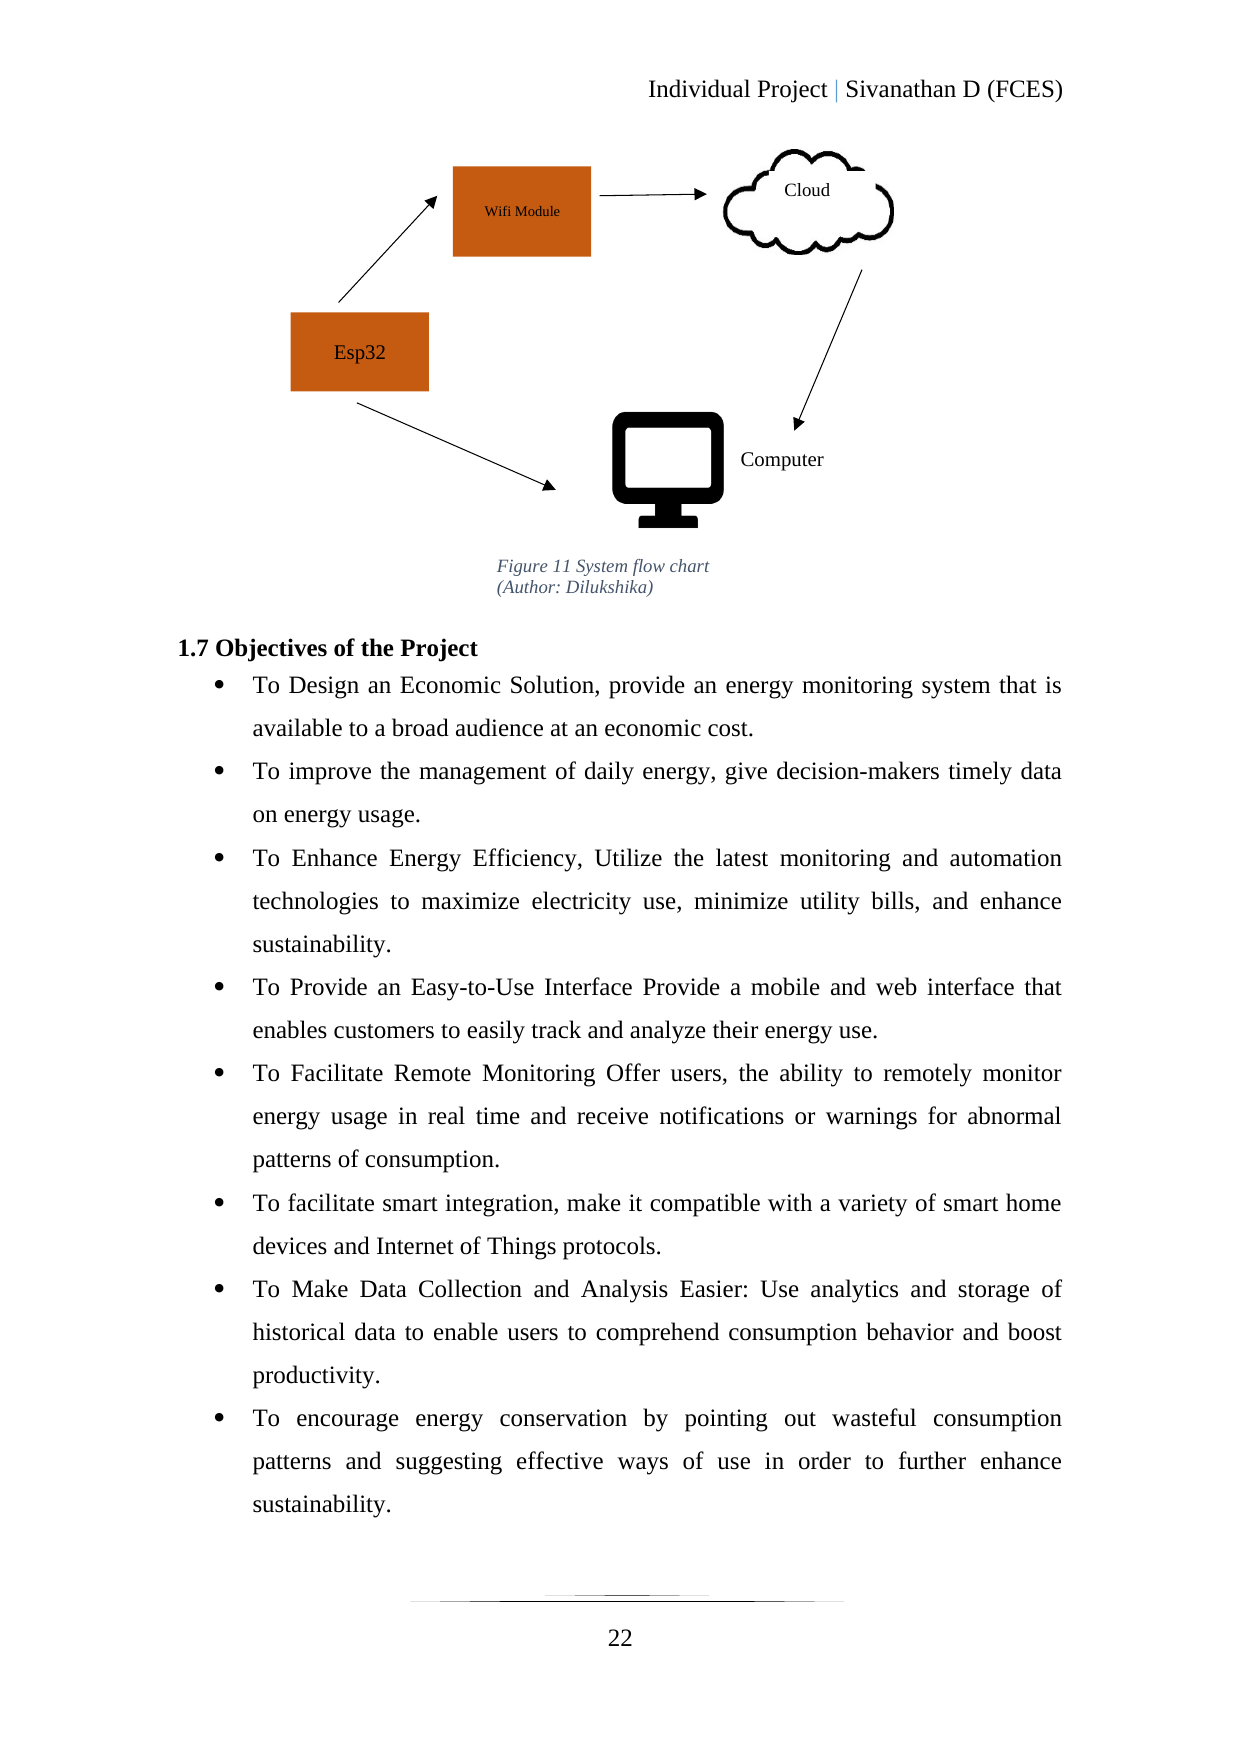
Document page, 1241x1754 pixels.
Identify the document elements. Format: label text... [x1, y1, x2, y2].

picture [612, 404, 724, 535]
list To improve the management of daily energy, give decision-makers timely data on energy usage. [215, 756, 1063, 828]
list To facilitate smart integration, make it compatible with a variety of smart home devices and Internet of Things protocols. [215, 1188, 1063, 1259]
picture [715, 149, 894, 255]
list To Make Data Collection and Analysis Easier: Use analytics and storage of historical data to enable users to comprehend consumption behavior and boost productivity. [215, 1274, 1063, 1389]
subtitle 1.7 Objectives of the Project [215, 633, 1063, 662]
list To Enhance Energy Efficiency, Utilize the latest monitoring and automation technologies to maximize electricity use, minimize utility bills, and enhance sustainability. [215, 843, 1063, 958]
list To Design an Economic Solution, provide an energy monitoring system that is available to a broad audience at an economic cost. [215, 670, 1063, 742]
list To encourage energy conservation by pointing out wasteful consumption patterns and suggesting effective ways of use in order to further enhance sustainability. [215, 1403, 1063, 1518]
list To Provide an Easy-to-Use Interface Provide a mobile and web interface that enables customers to easily track and analyze their energy use. [215, 972, 1063, 1044]
list To Facilitate Remote Monitoring Offer users, the ability to remotely monitor energy usage in real time and receive notifications or warnings for abnormal patterns of consumption. [215, 1058, 1063, 1173]
